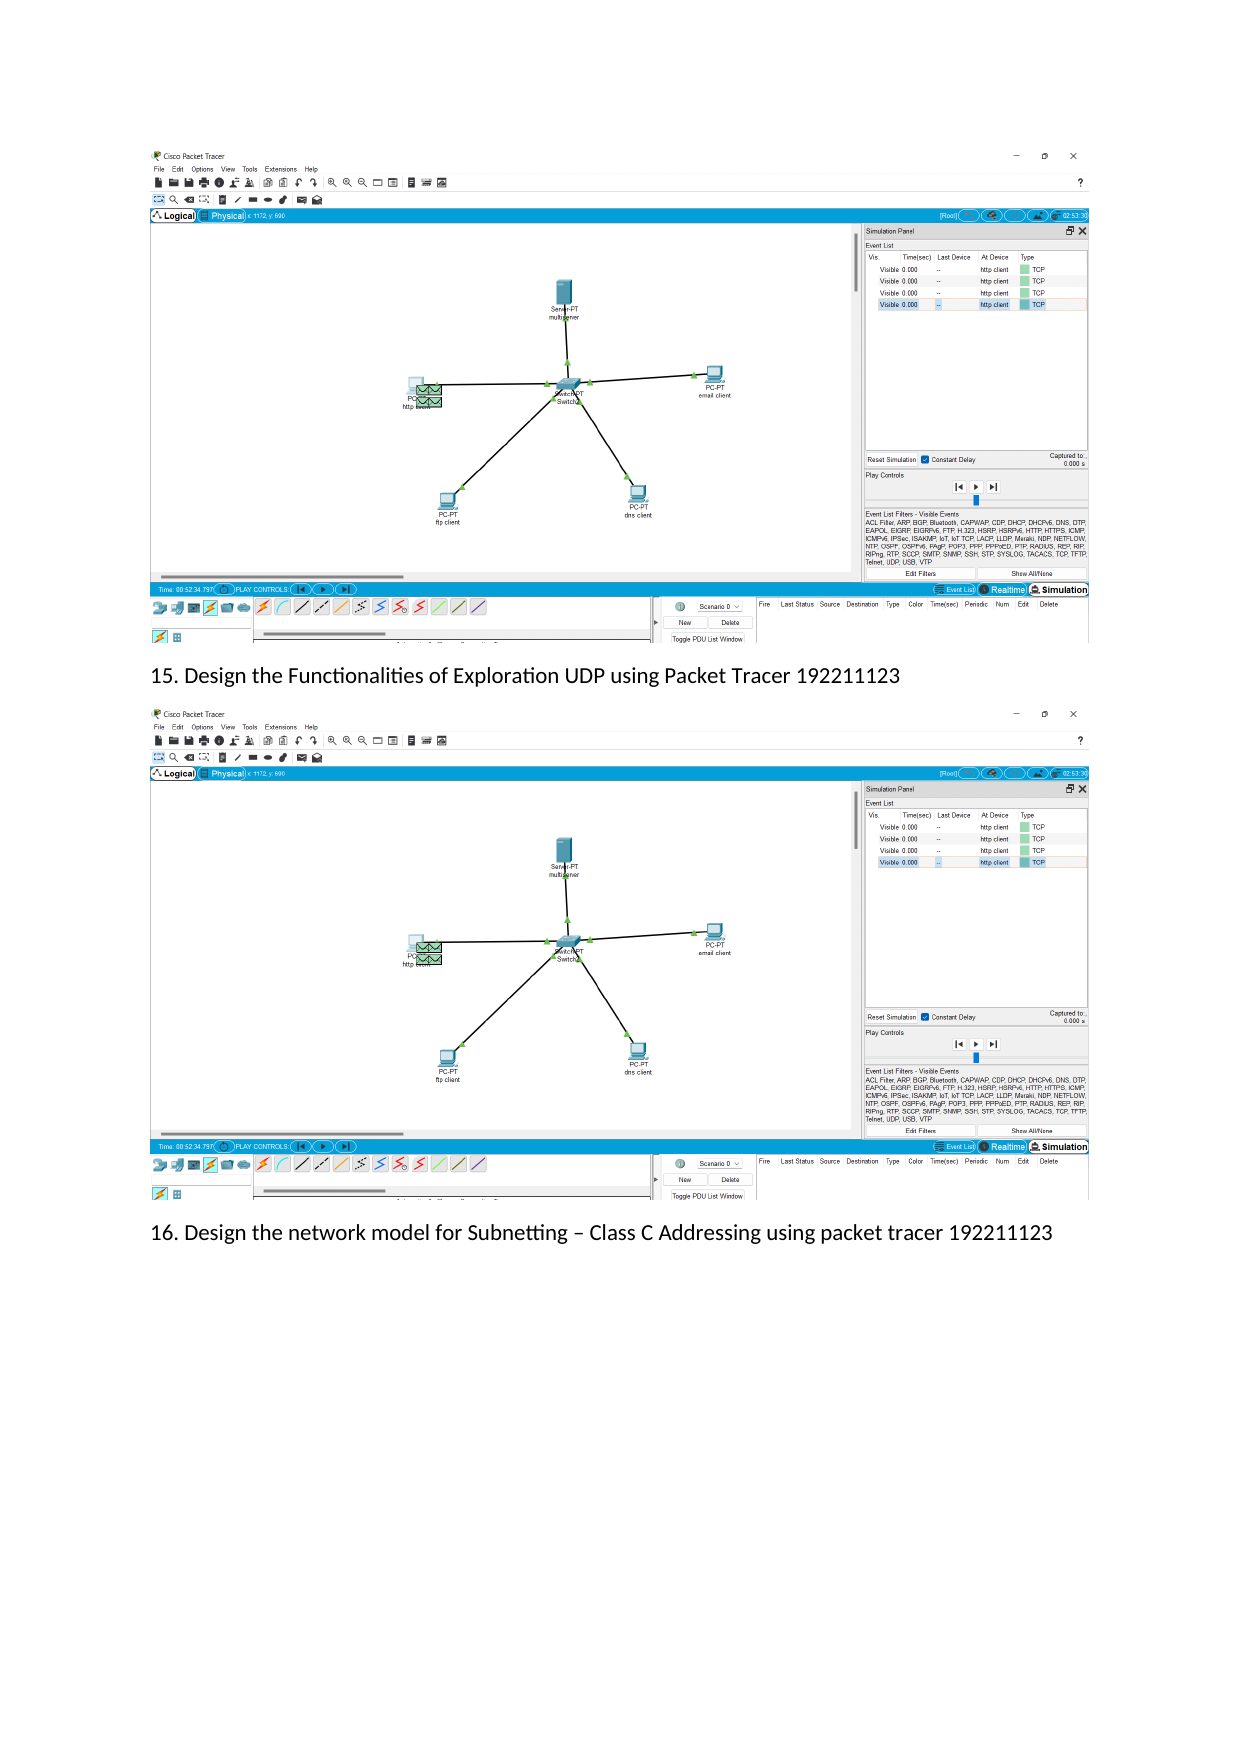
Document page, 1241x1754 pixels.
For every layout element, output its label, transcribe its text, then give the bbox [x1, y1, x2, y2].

picture [988, 770, 995, 776]
picture [150, 707, 1089, 1200]
text 16. Design the network model for Subnetting – Class C Addressing using packet tracer 192211123 [150, 1218, 1090, 1246]
text 15. Design the Functionalities of Exploration UDP using Packet Tracer 192211123 [150, 661, 1090, 689]
picture [150, 150, 1089, 643]
picture [988, 212, 995, 218]
picture [980, 1142, 988, 1151]
picture [980, 585, 988, 593]
